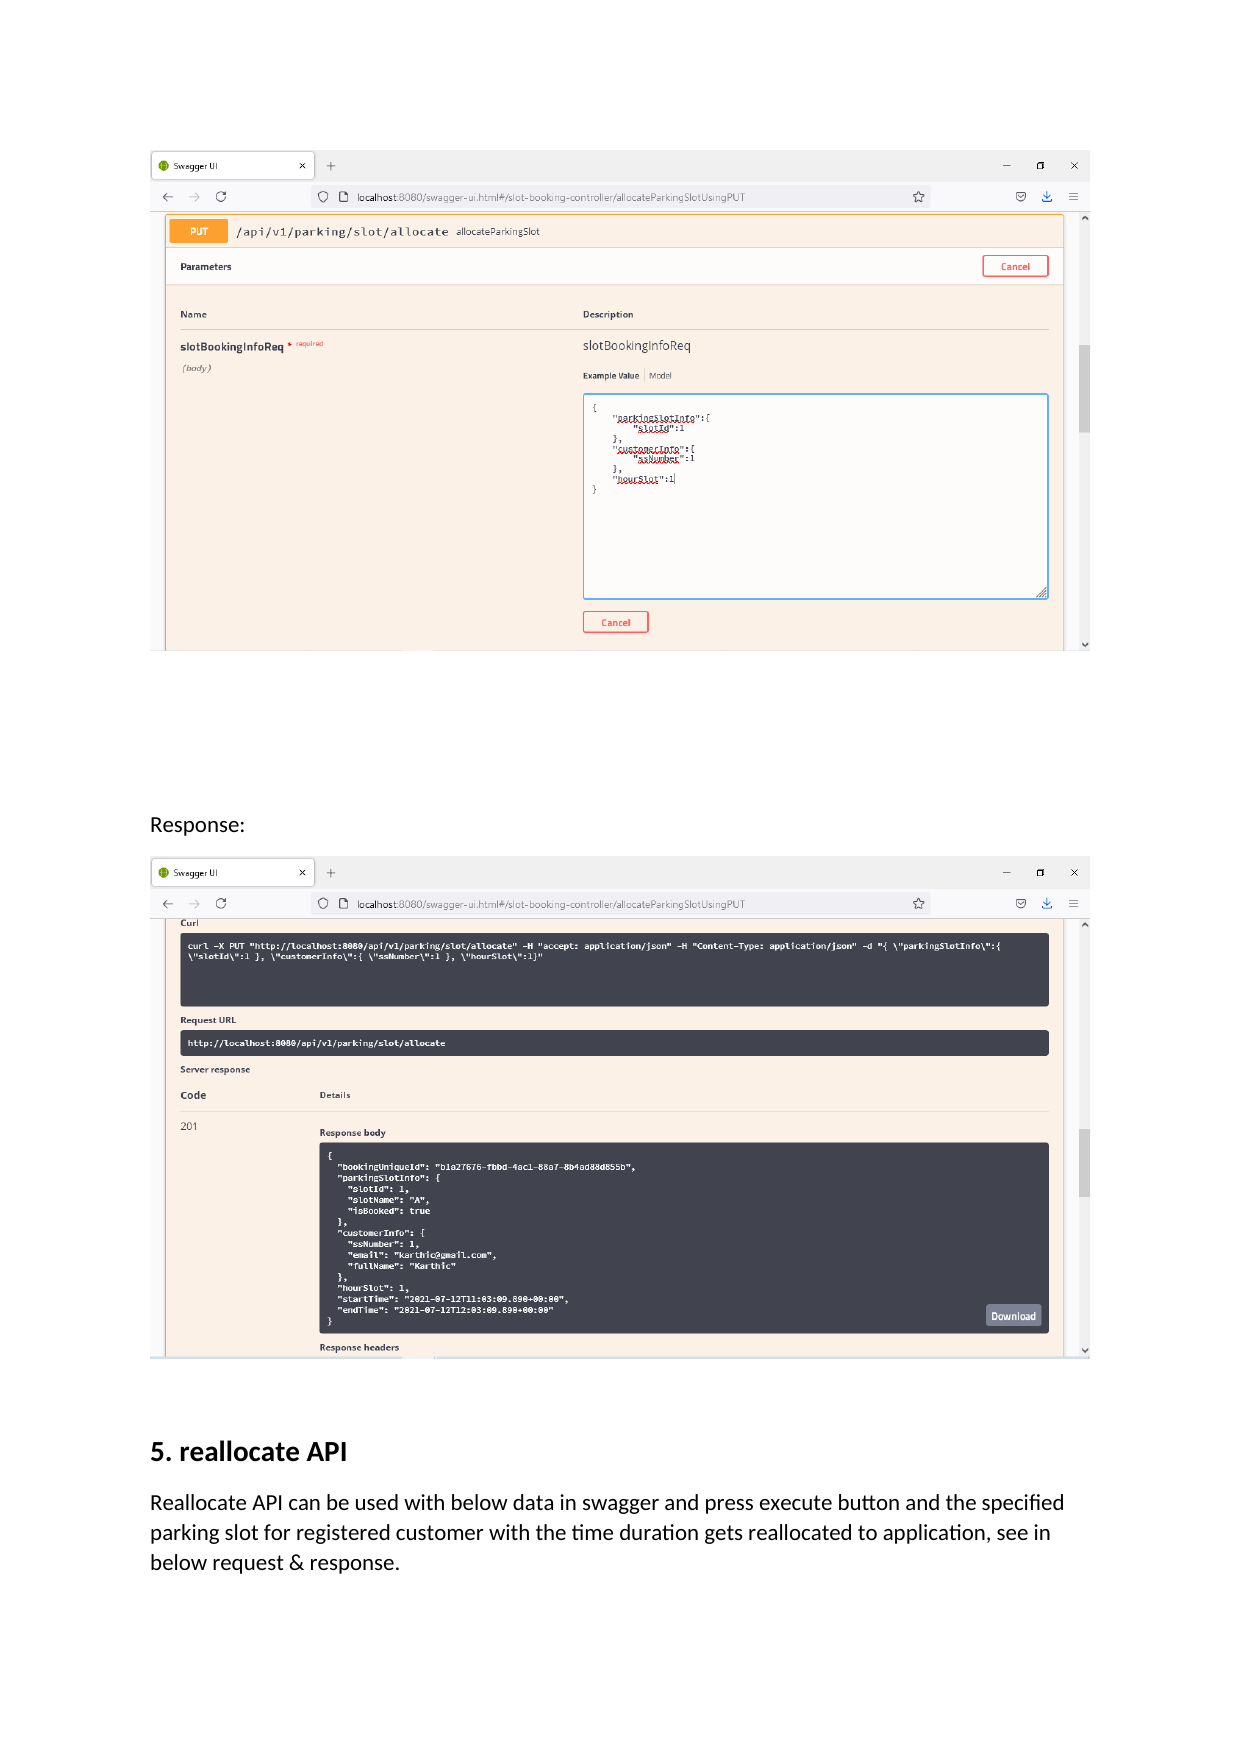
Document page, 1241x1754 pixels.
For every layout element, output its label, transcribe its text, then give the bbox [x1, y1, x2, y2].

text Response: [150, 810, 1090, 838]
text 5. reallocate API [150, 1433, 1090, 1468]
picture [150, 150, 1091, 651]
text Reallocate API can be used with below data in swagger and press execute button and the specified parking slot for registered customer with the time duration gets reallocated to application, see in below request & response. [150, 1488, 1090, 1576]
picture [150, 856, 1091, 1359]
